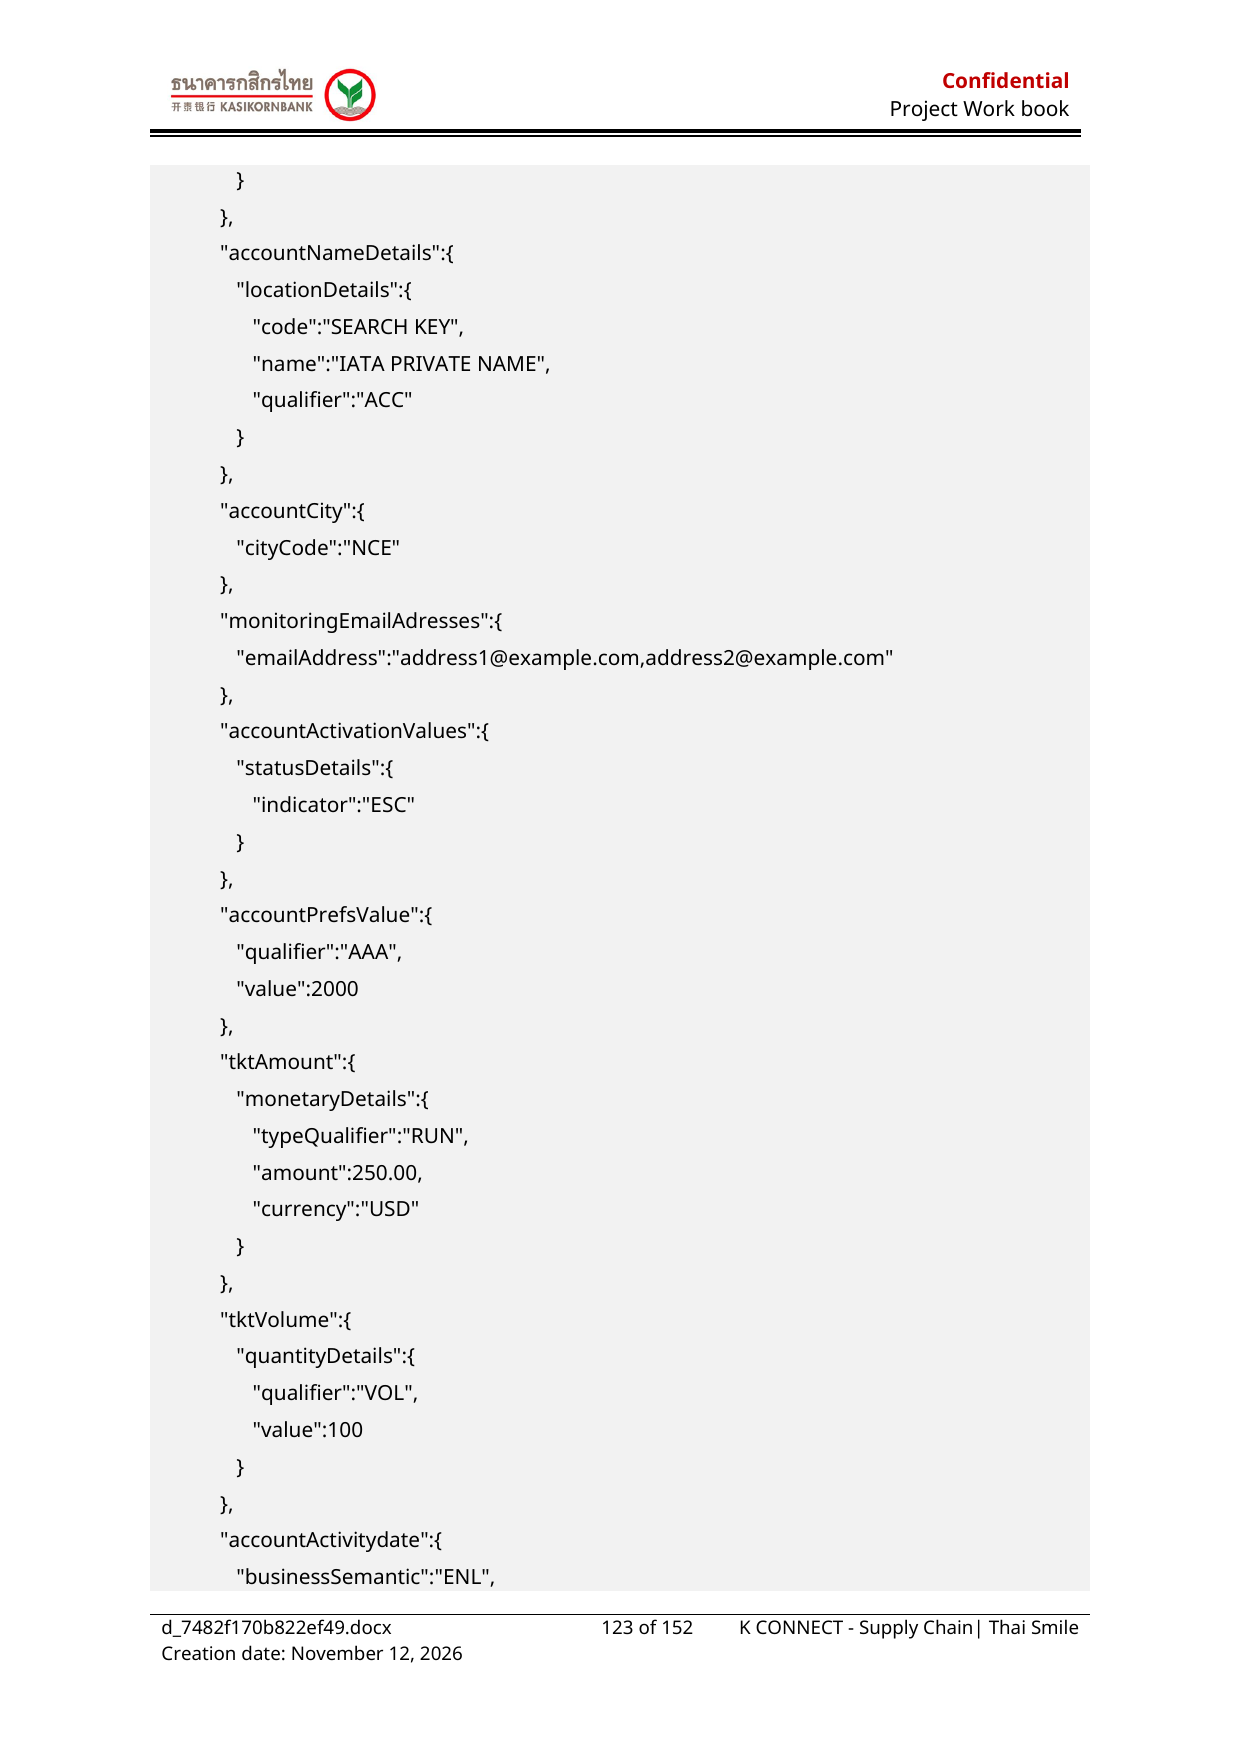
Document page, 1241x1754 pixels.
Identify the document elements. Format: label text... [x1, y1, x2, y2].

text "quantityDetails":{ [150, 1342, 1090, 1370]
text } [150, 1452, 1090, 1480]
text "cityCode":"NCE" [150, 533, 1090, 561]
text "accountCity":{ [150, 496, 1090, 524]
text "monitoringEmailAdresses":{ [150, 606, 1090, 635]
text "value":100 [150, 1415, 1090, 1444]
text "code":"SEARCH KEY", [150, 312, 1090, 341]
text "monetaryDetails":{ [150, 1084, 1090, 1113]
text "currency":"USD" [150, 1194, 1090, 1223]
text } [150, 422, 1090, 451]
text }, [150, 864, 1090, 892]
text "tktAmount":{ [150, 1047, 1090, 1076]
text }, [150, 680, 1090, 708]
text "typeQualifier":"RUN", [150, 1121, 1090, 1149]
text "qualifier":"VOL", [150, 1378, 1090, 1407]
text }, [150, 1489, 1090, 1517]
text } [150, 165, 1090, 193]
text "locationDetails":{ [150, 275, 1090, 304]
text "indicator":"ESC" [150, 790, 1090, 818]
text } [150, 1231, 1090, 1260]
text "emailAddress":"address1@example.com,address2@example.com" [150, 643, 1090, 671]
text }, [150, 459, 1090, 488]
picture [161, 60, 384, 129]
text "tktVolume":{ [150, 1305, 1090, 1333]
text "value":2000 [150, 974, 1090, 1002]
text "statusDetails":{ [150, 753, 1090, 782]
text }, [150, 569, 1090, 598]
text }, [150, 1268, 1090, 1297]
text "name":"IATA PRIVATE NAME", [150, 349, 1090, 377]
text "accountActivationValues":{ [150, 717, 1090, 745]
text }, [150, 1011, 1090, 1039]
text "accountPrefsValue":{ [150, 900, 1090, 929]
text "accountActivitydate":{ [150, 1526, 1090, 1554]
text }, [150, 202, 1090, 230]
text } [150, 827, 1090, 855]
text "accountNameDetails":{ [150, 238, 1090, 267]
text "qualifier":"AAA", [150, 937, 1090, 966]
text "amount":250.00, [150, 1158, 1090, 1186]
text "businessSemantic":"ENL", [150, 1562, 1090, 1591]
text "qualifier":"ACC" [150, 386, 1090, 414]
